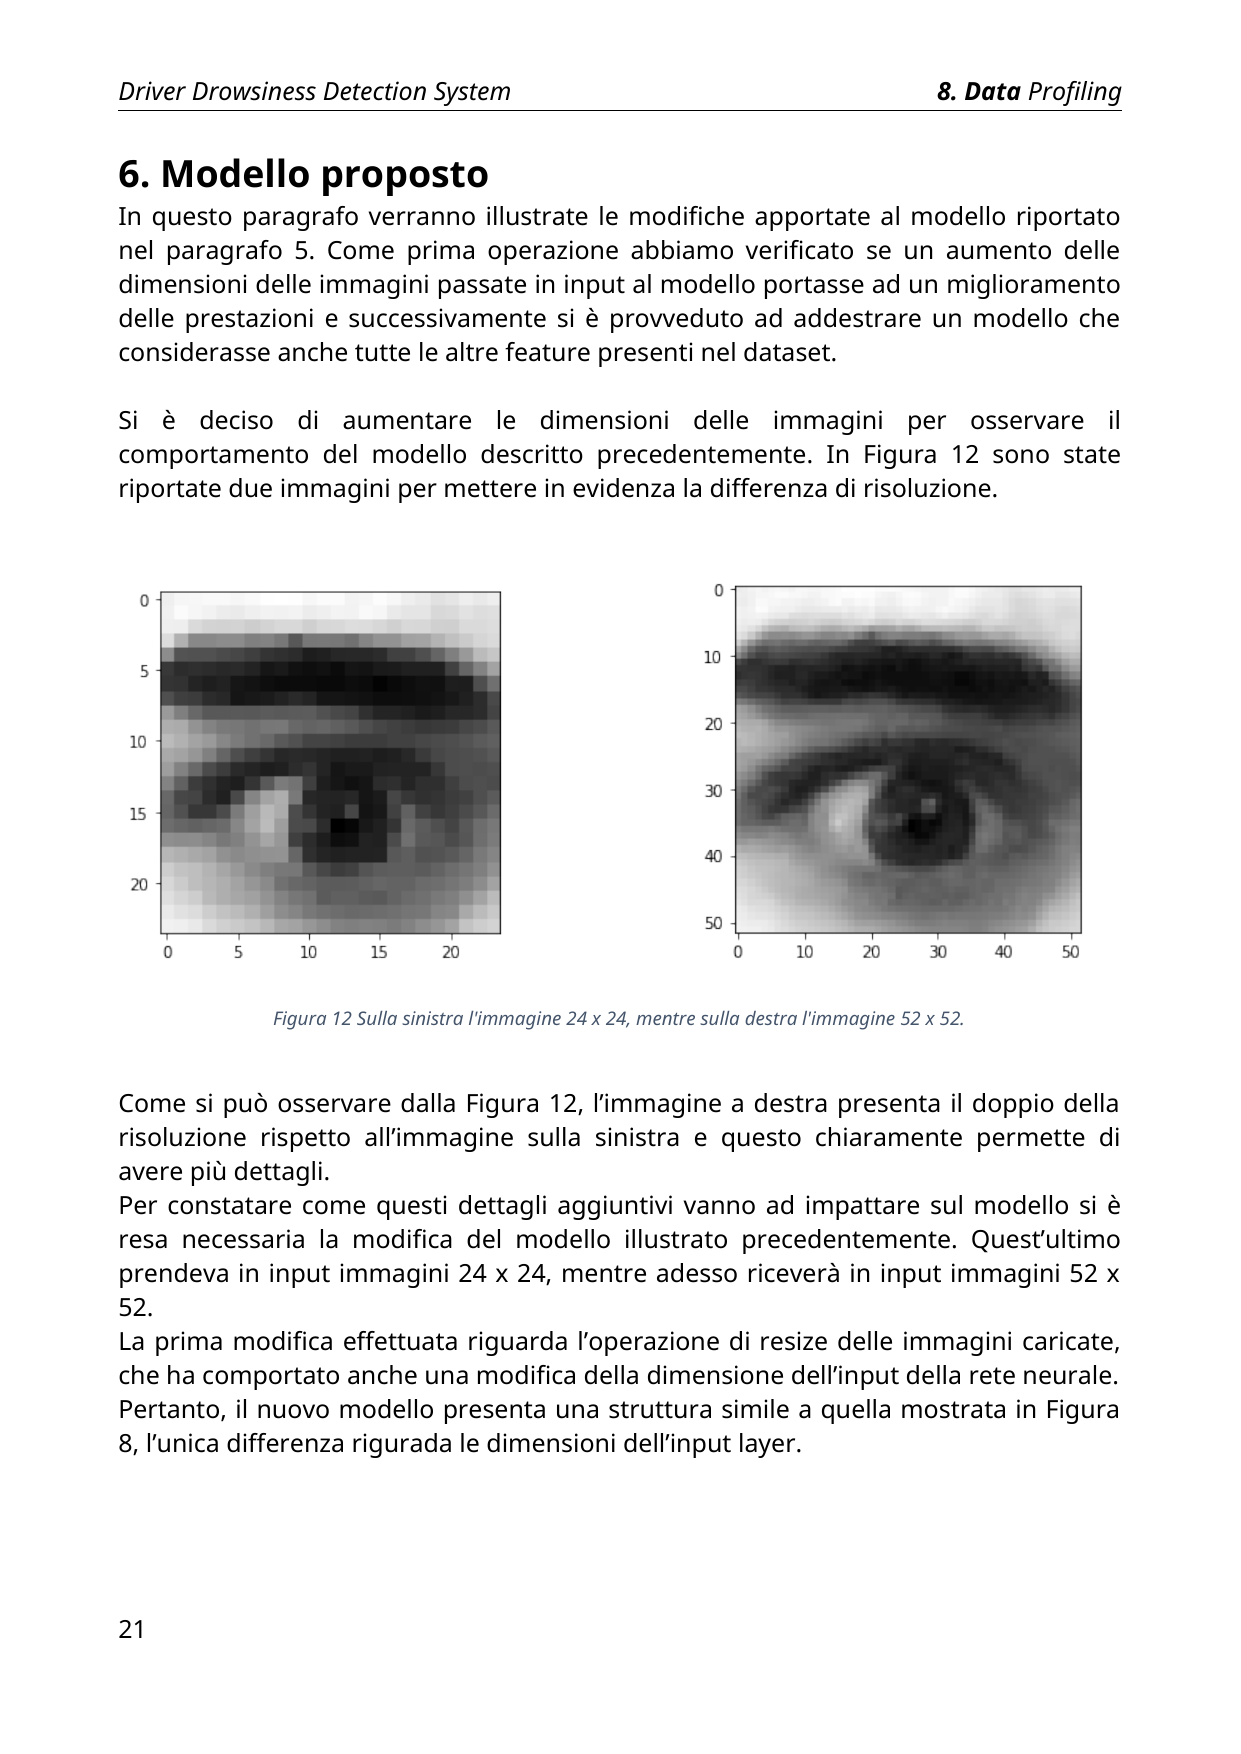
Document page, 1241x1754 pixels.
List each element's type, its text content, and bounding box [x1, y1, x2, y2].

text In questo paragrafo verranno illustrate le modifiche apportate al modello riportato nel paragrafo 5. Come prima operazione abbiamo verificato se un aumento delle dimensioni delle immagini passate in input al modello portasse ad un miglioramento delle prestazioni e successivamente si è provveduto ad addestrare un modello che considerasse anche tutte le altre feature presenti nel dataset. [118, 199, 1122, 369]
text Si è deciso di aumentare le dimensioni delle immagini per osservare il comportamento del modello descritto precedentemente. In Figura 12 sono state riportate due immagini per mettere in evidenza la differenza di risoluzione. [118, 403, 1122, 505]
text Figura 12 Sulla sinistra l'immagine 24 x 24, mentre sulla destra l'immagine 52 x 52. [118, 1005, 1122, 1031]
text La prima modifica effettuata riguarda l’operazione di resize delle immagini caricate, che ha comportato anche una modifica della dimensione dell’input della rete neurale. [118, 1324, 1122, 1392]
text Per constatare come questi dettagli aggiuntivi vanno ad impattare sul modello si è resa necessaria la modifica del modello illustrato precedentemente. Quest’ultimo prendeva in input immagini 24 x 24, mentre adesso riceverà in input immagini 52 x 52. [118, 1188, 1122, 1324]
picture [692, 573, 1092, 971]
text Come si può osservare dalla Figura 12, l’immagine a destra presenta il doppio della risoluzione rispetto all’immagine sulla sinistra e questo chiaramente permette di avere più dettagli. [118, 1085, 1122, 1188]
text Pertanto, il nuovo modello presenta una struttura simile a quella mostrata in Figura 8, l’unica differenza rigurada le dimensioni dell’input layer. [118, 1392, 1122, 1460]
picture [118, 582, 511, 971]
subtitle 6. Modello proposto [118, 148, 1122, 199]
